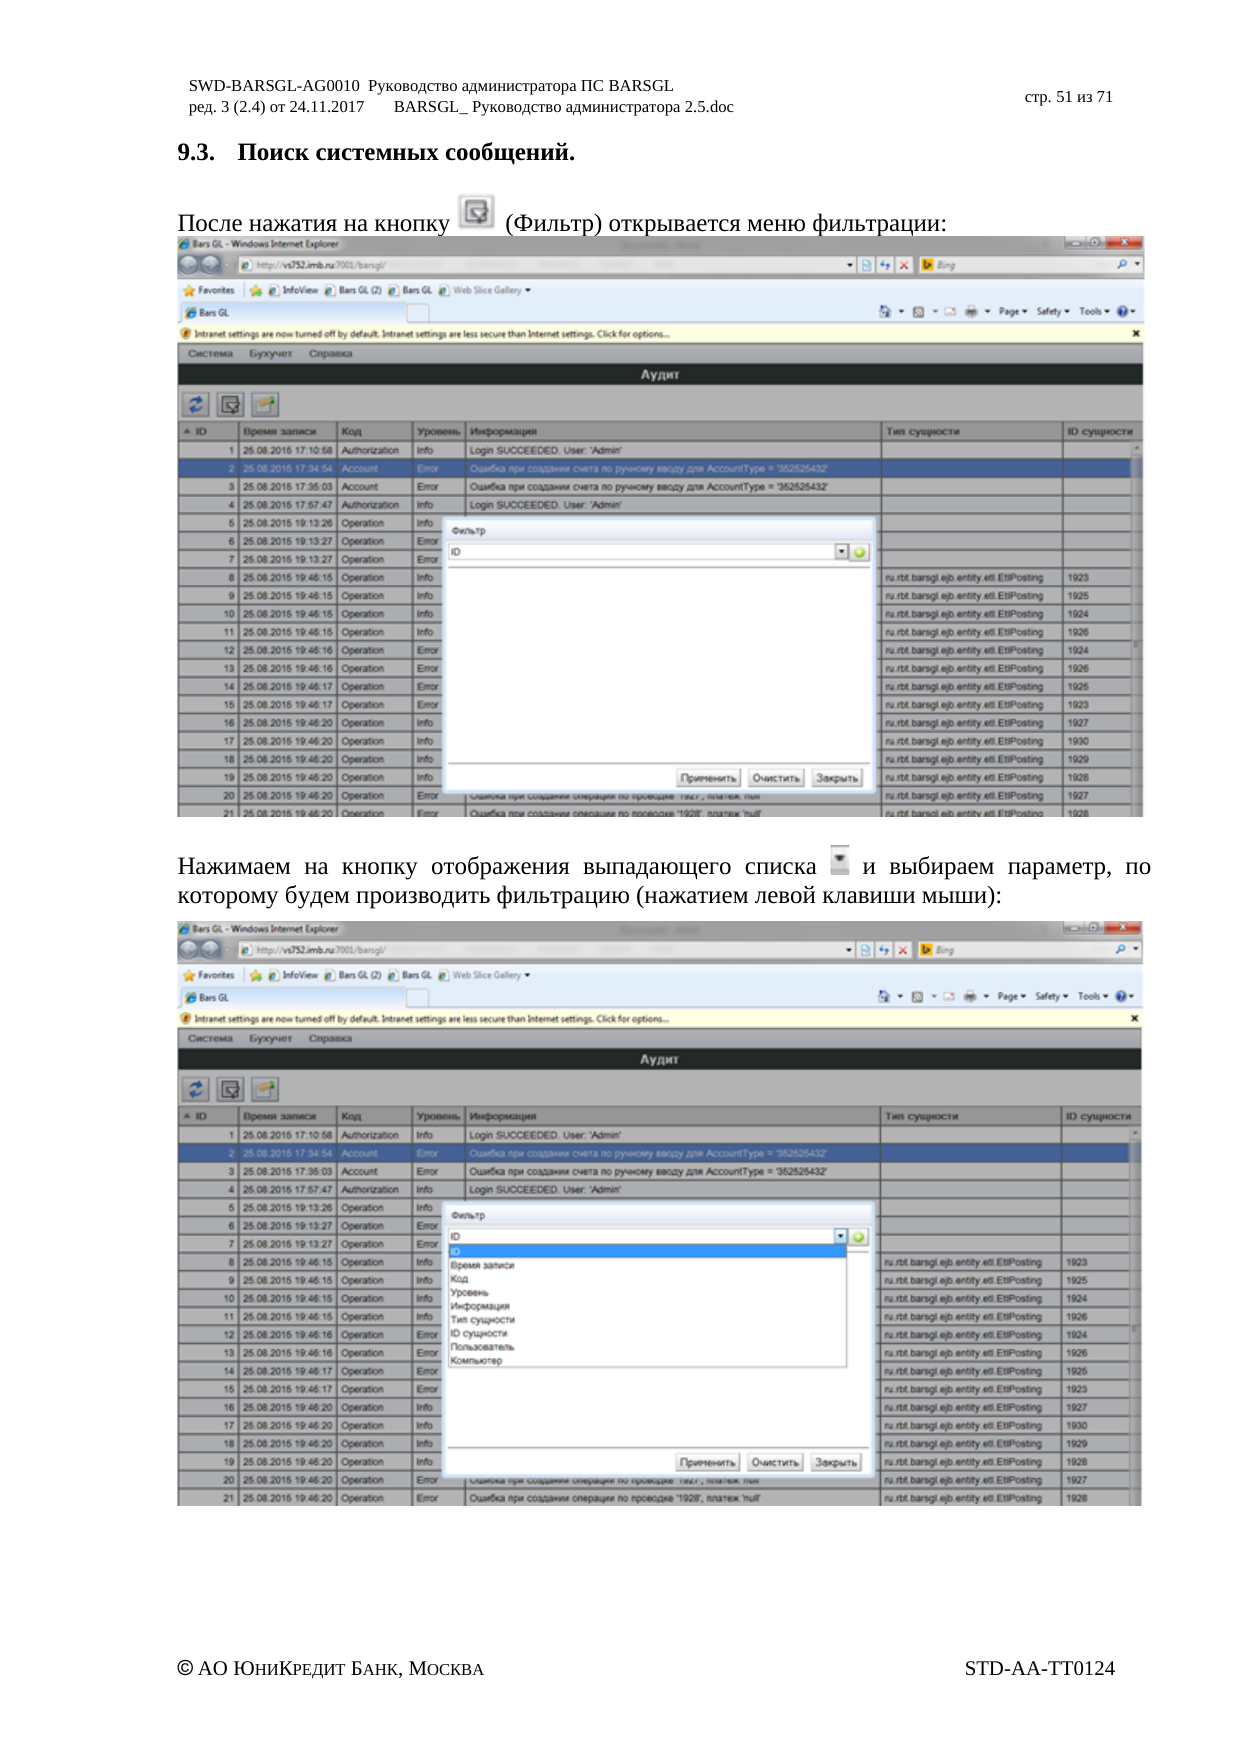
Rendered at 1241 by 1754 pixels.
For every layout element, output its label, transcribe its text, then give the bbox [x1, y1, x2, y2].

text Нажимаем на кнопку отображения выпадающего списка и выбираем параметр, по которому будем производить фильтрацию (нажатием левой клавиши мыши): [177, 845, 1152, 909]
text После нажатия на кнопку (Фильтр) открывается меню фильтрации: [177, 191, 1152, 237]
picture [177, 236, 1151, 817]
picture [456, 191, 499, 232]
subtitle Поиск системных сообщений. [177, 137, 1152, 166]
picture [177, 921, 1151, 1506]
picture [830, 845, 850, 875]
